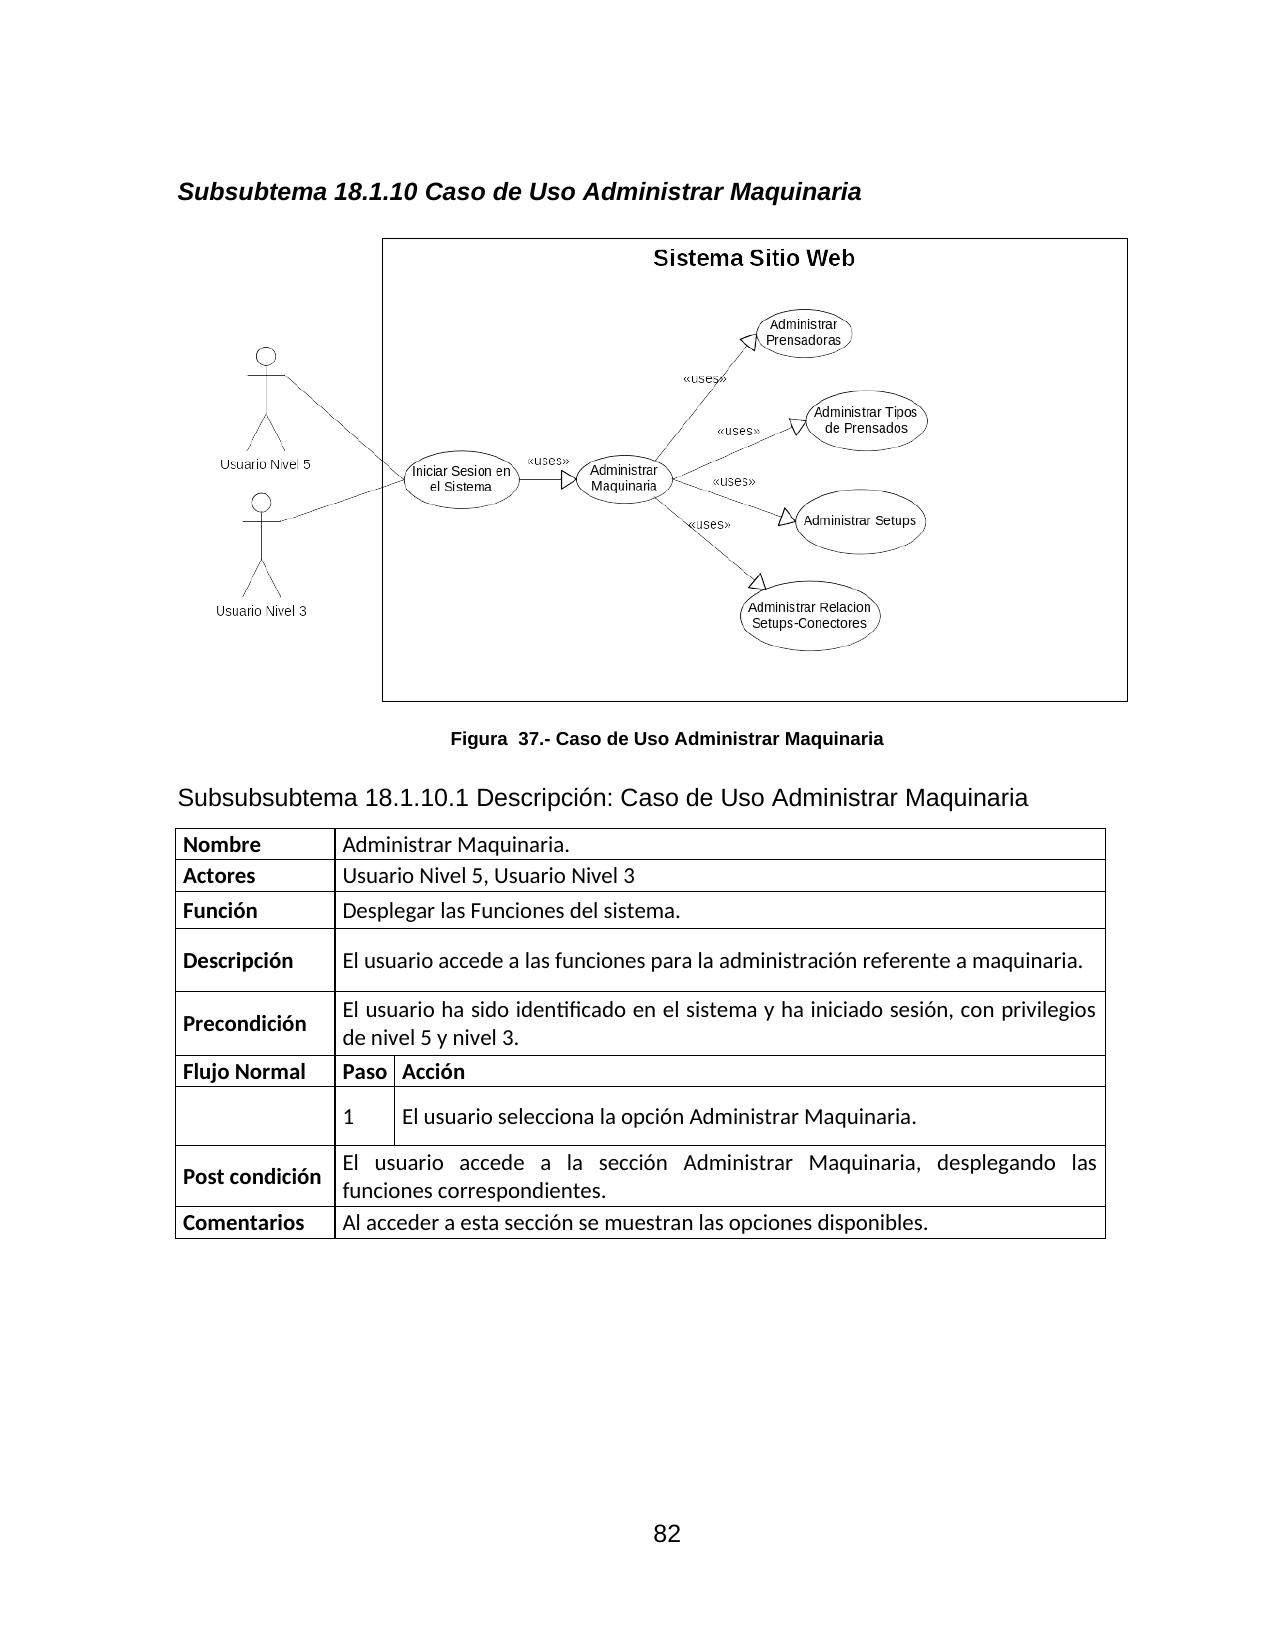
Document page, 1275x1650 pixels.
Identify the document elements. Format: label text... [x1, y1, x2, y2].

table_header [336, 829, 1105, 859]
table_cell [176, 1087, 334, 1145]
subtitle Caso de Uso Administrar Maquinaria [177, 177, 1157, 206]
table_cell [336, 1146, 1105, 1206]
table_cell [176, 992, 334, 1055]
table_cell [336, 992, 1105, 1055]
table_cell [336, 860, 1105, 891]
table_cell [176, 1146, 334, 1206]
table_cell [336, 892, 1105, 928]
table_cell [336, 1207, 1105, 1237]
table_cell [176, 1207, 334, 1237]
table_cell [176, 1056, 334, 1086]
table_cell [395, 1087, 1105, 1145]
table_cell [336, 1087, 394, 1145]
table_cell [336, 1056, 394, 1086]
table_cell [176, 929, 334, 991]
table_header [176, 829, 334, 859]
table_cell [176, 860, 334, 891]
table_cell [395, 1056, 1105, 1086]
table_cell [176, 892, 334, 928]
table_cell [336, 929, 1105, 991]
subtitle Descripción: Caso de Uso Administrar Maquinaria [177, 783, 1157, 811]
